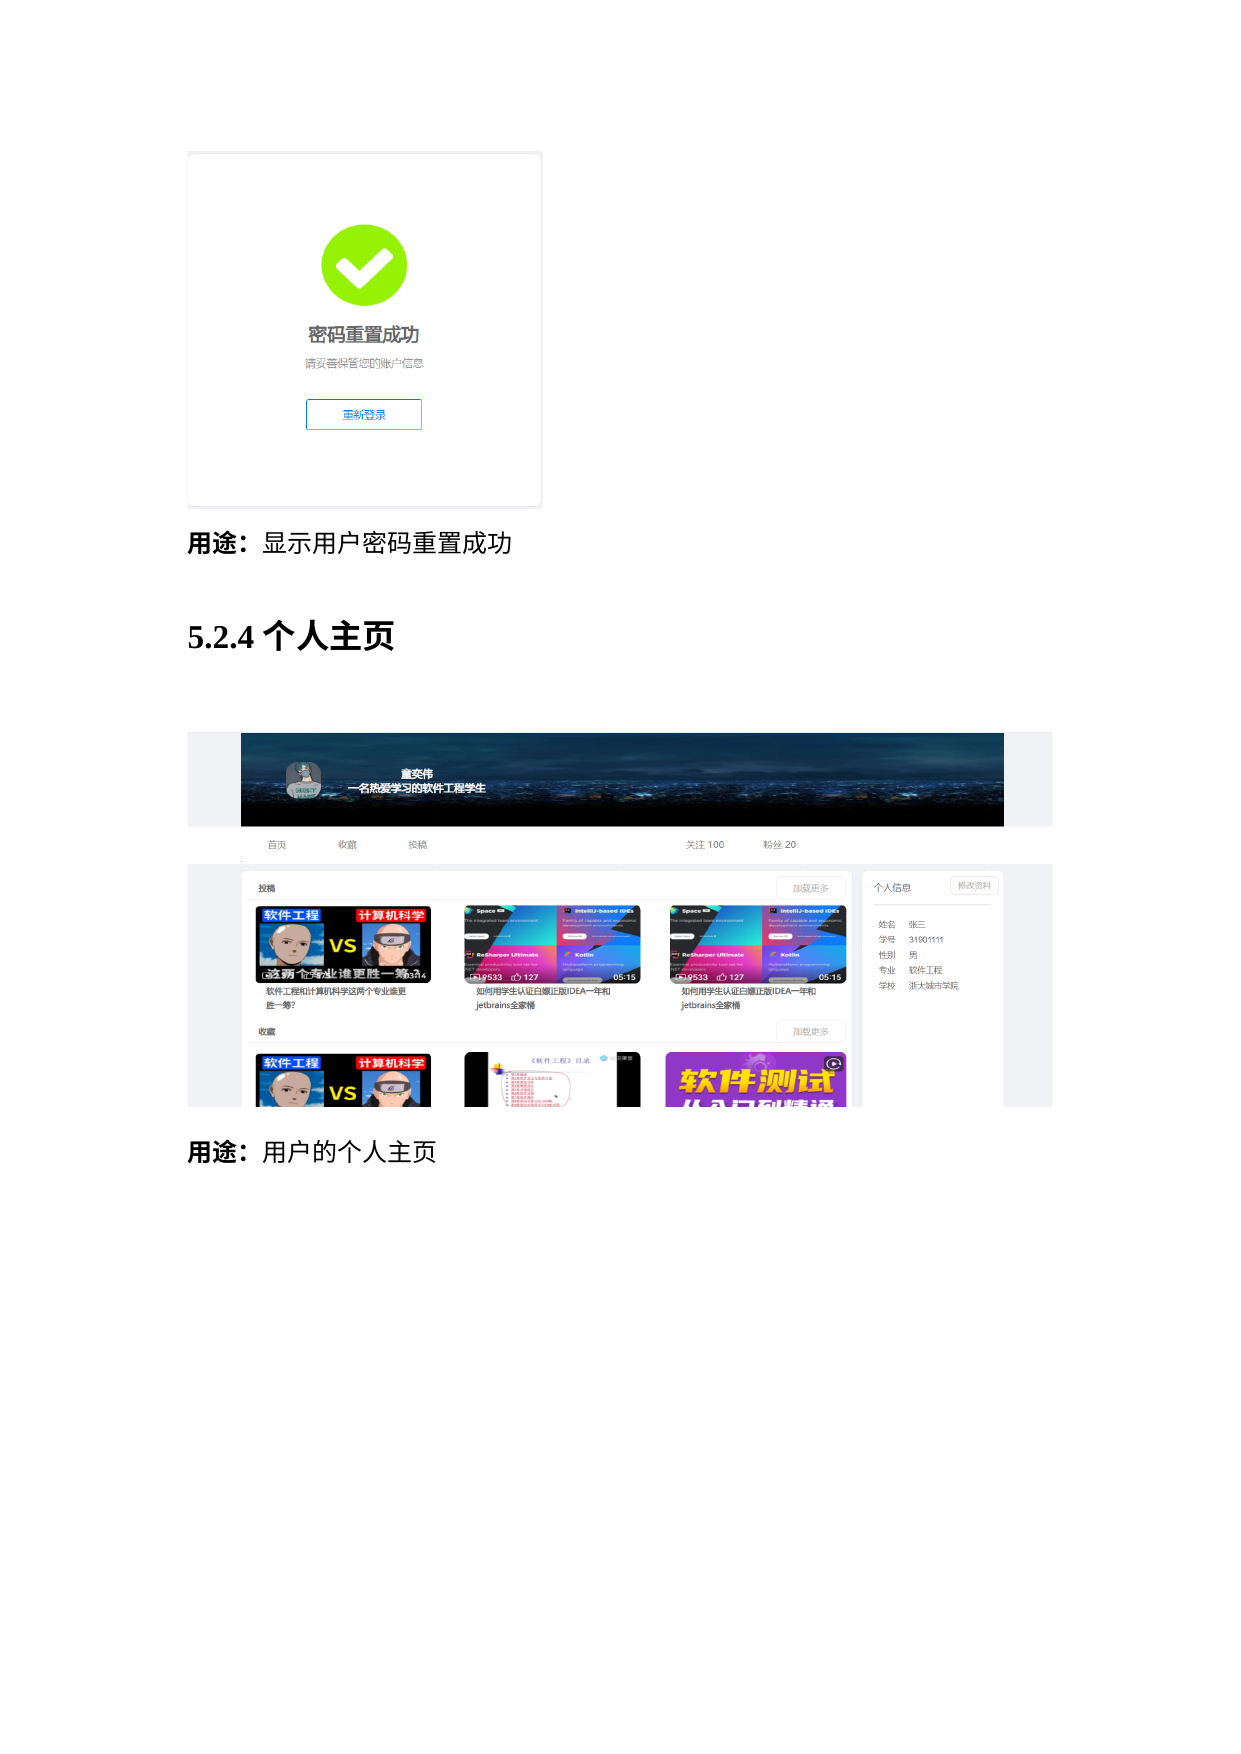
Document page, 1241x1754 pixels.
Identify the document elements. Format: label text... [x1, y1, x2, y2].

picture [187, 151, 543, 509]
subtitle 5.2.4 个人主页 [187, 601, 1053, 666]
text 用途：用户的个人主页 [187, 1118, 1053, 1183]
picture [187, 728, 1053, 1107]
text 用途：显示用户密码重置成功 [187, 509, 1053, 574]
